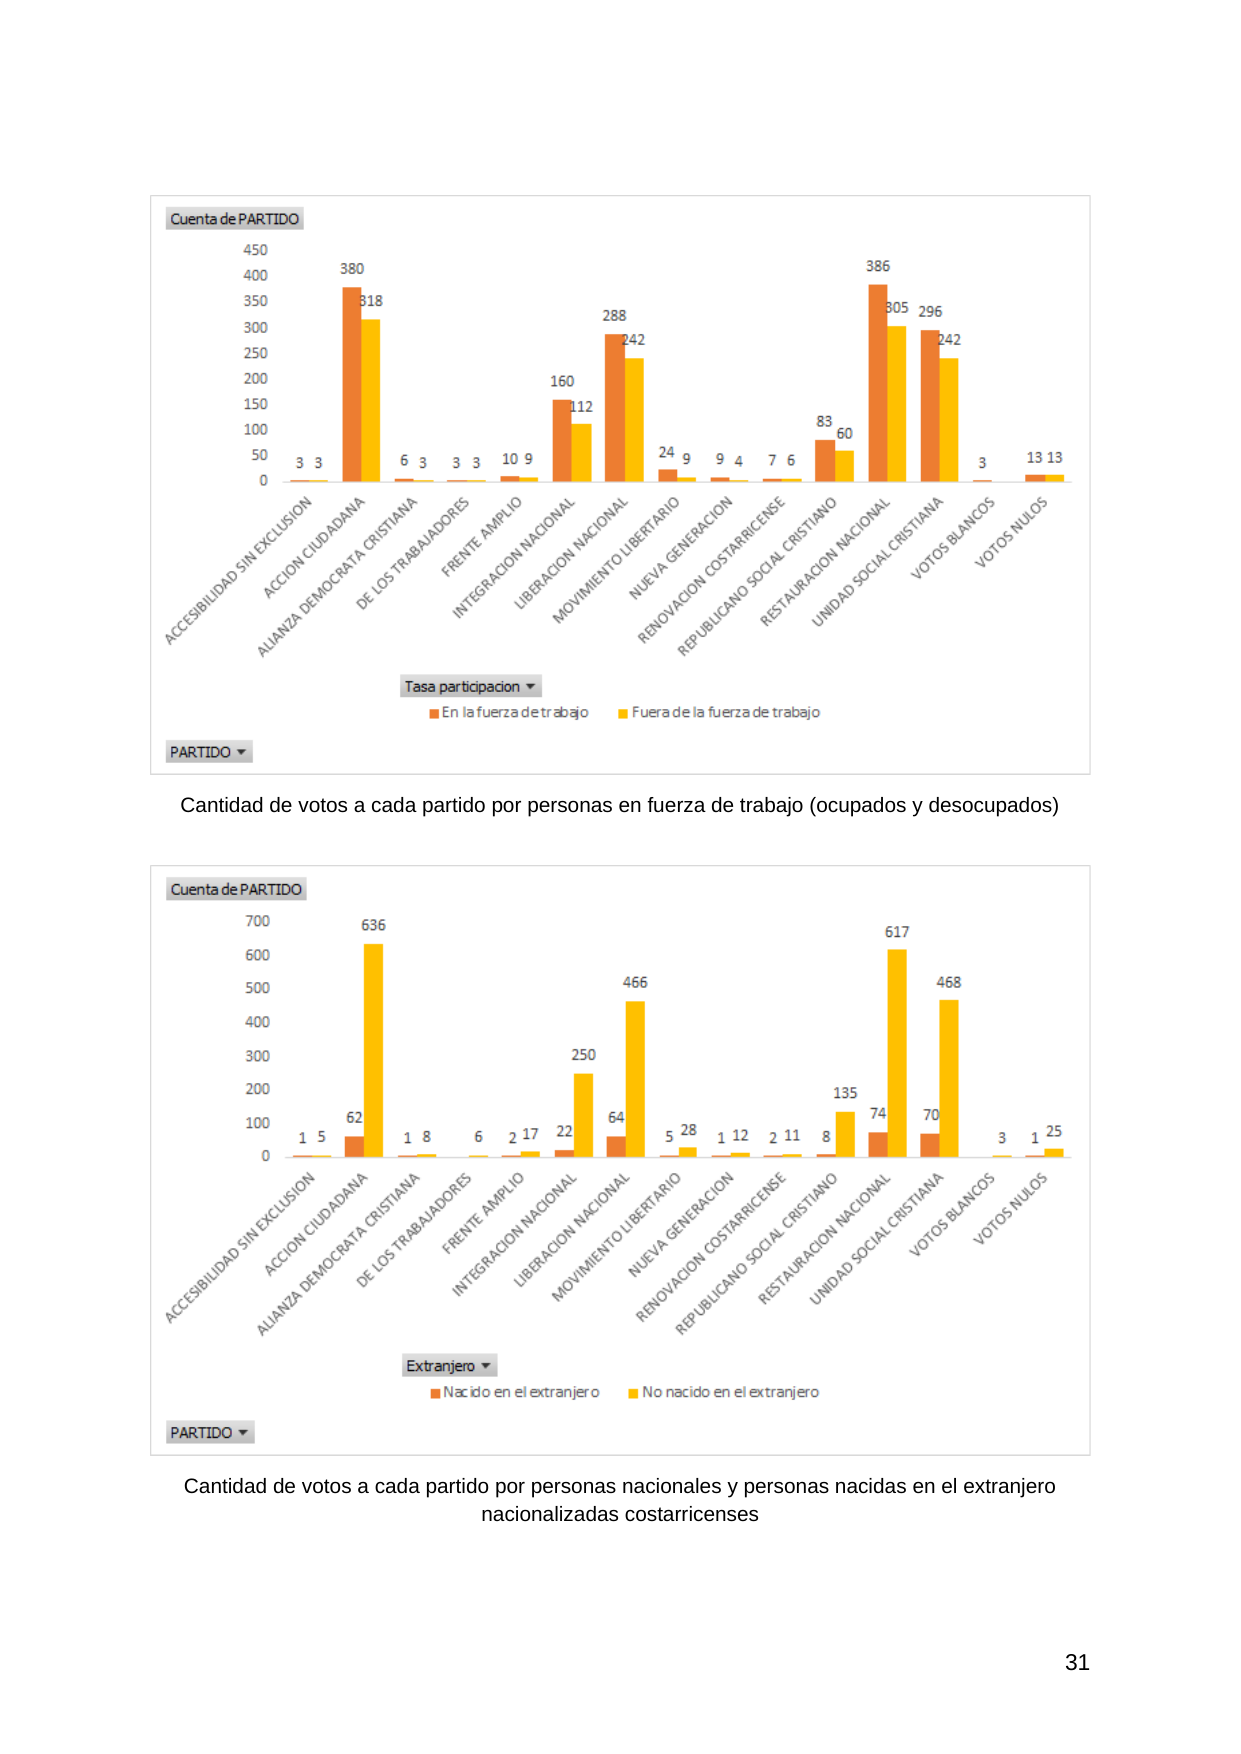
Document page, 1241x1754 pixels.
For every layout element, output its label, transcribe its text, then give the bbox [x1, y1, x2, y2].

text Cantidad de votos a cada partido por personas nacionales y personas nacidas en el extranjero nacionalizadas costarricenses [150, 1474, 1090, 1525]
picture [150, 865, 1091, 1456]
picture [150, 195, 1091, 775]
text Cantidad de votos a cada partido por personas en fuerza de trabajo (ocupados y desocupados) [150, 793, 1090, 817]
